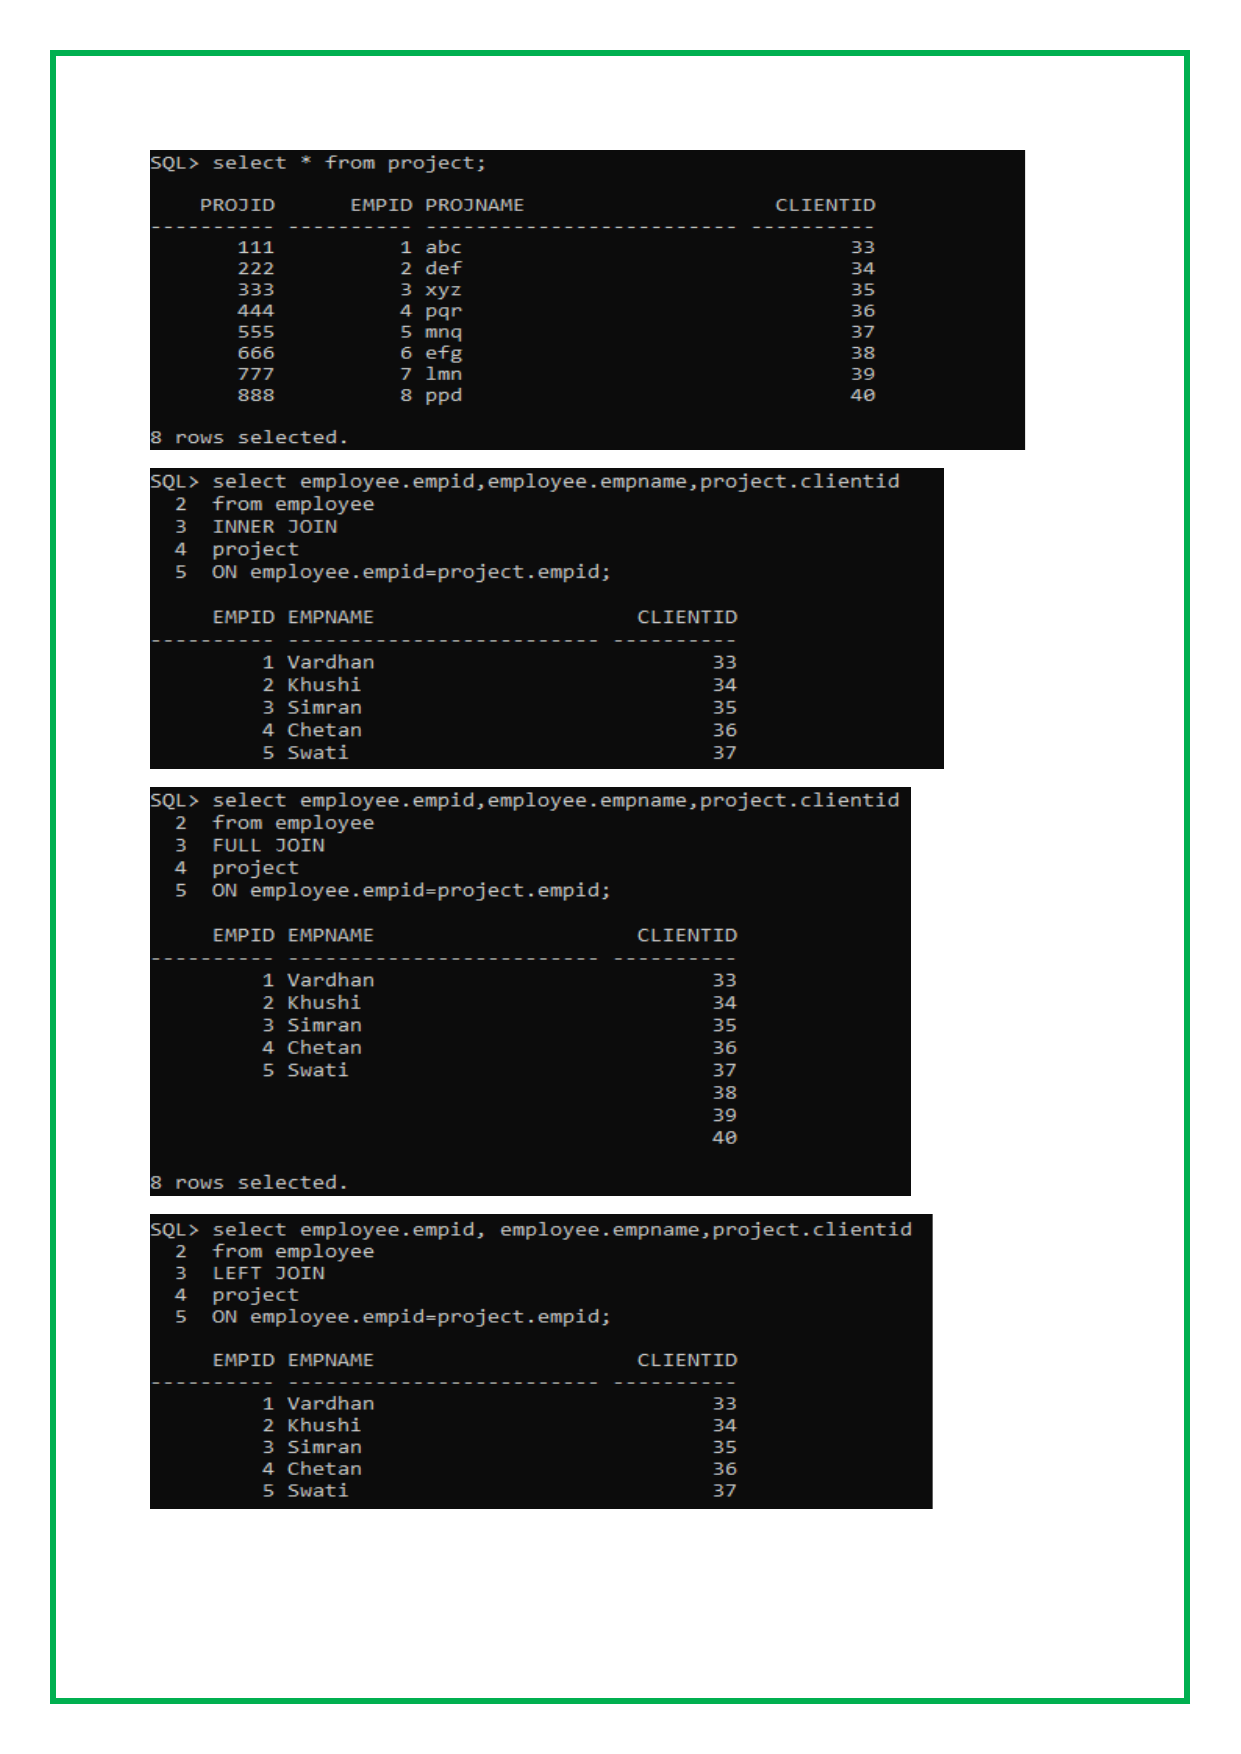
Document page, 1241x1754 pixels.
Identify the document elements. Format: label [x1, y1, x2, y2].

picture [150, 1214, 933, 1509]
picture [150, 787, 911, 1196]
picture [150, 150, 1025, 450]
picture [150, 468, 944, 769]
